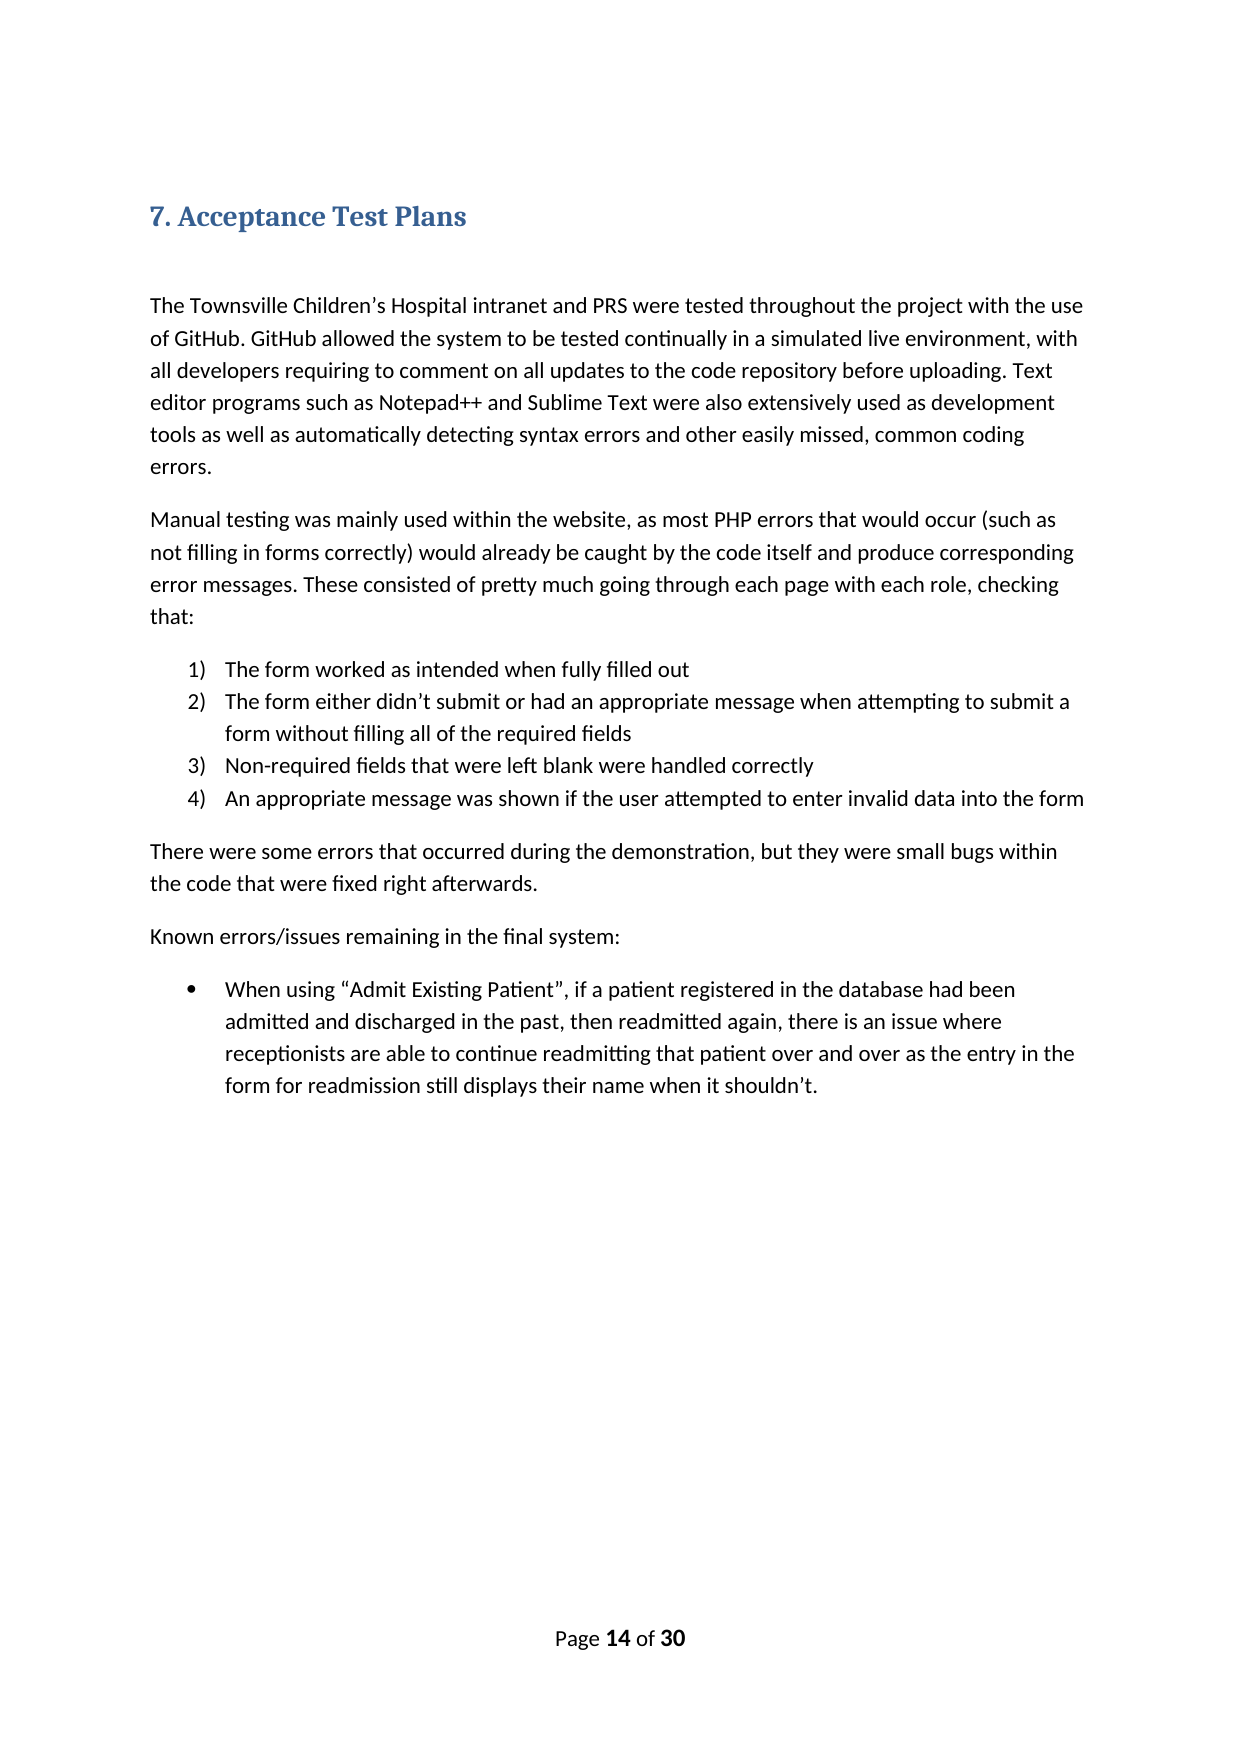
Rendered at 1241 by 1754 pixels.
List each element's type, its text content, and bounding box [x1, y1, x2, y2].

list The form worked as intended when fully filled out [187, 655, 1090, 683]
list When using “Admit Existing Patient”, if a patient registered in the database had been admitted and discharged in the past, then readmitted again, there is an issue where receptionists are able to continue readmitting that patient over and over as the entry in the form for readmission still displays their name when it shouldn’t. [187, 975, 1090, 1100]
list The form either didn’t submit or had an appropriate message when attempting to submit a form without filling all of the required fields [187, 687, 1090, 747]
text Known errors/issues remaining in the final system: [150, 922, 1090, 950]
text The Townsville Children’s Hospital intranet and PRS were tested throughout the project with the use of GitHub. GitHub allowed the system to be tested continually in a simulated live environment, with all developers requiring to comment on all updates to the code repository before uploading. Text editor programs such as Notepad++ and Sublime Text were also extensively used as development tools as well as automatically detecting syntax errors and other easily missed, common coding errors. [150, 292, 1090, 481]
text There were some errors that occurred during the demonstration, but they were small bugs within the code that were fixed right afterwards. [150, 837, 1090, 897]
subtitle 7. Acceptance Test Plans [150, 200, 1090, 233]
list An appropriate message was shown if the user attempted to enter invalid data into the form [187, 784, 1090, 812]
list Non-required fields that were left blank were handled correctly [187, 752, 1090, 780]
text Manual testing was mainly used within the website, as most PHP errors that would occur (such as not filling in forms correctly) would already be caught by the code itself and produce corresponding error messages. These consisted of pretty much going through each page with each role, checking that: [150, 506, 1090, 630]
